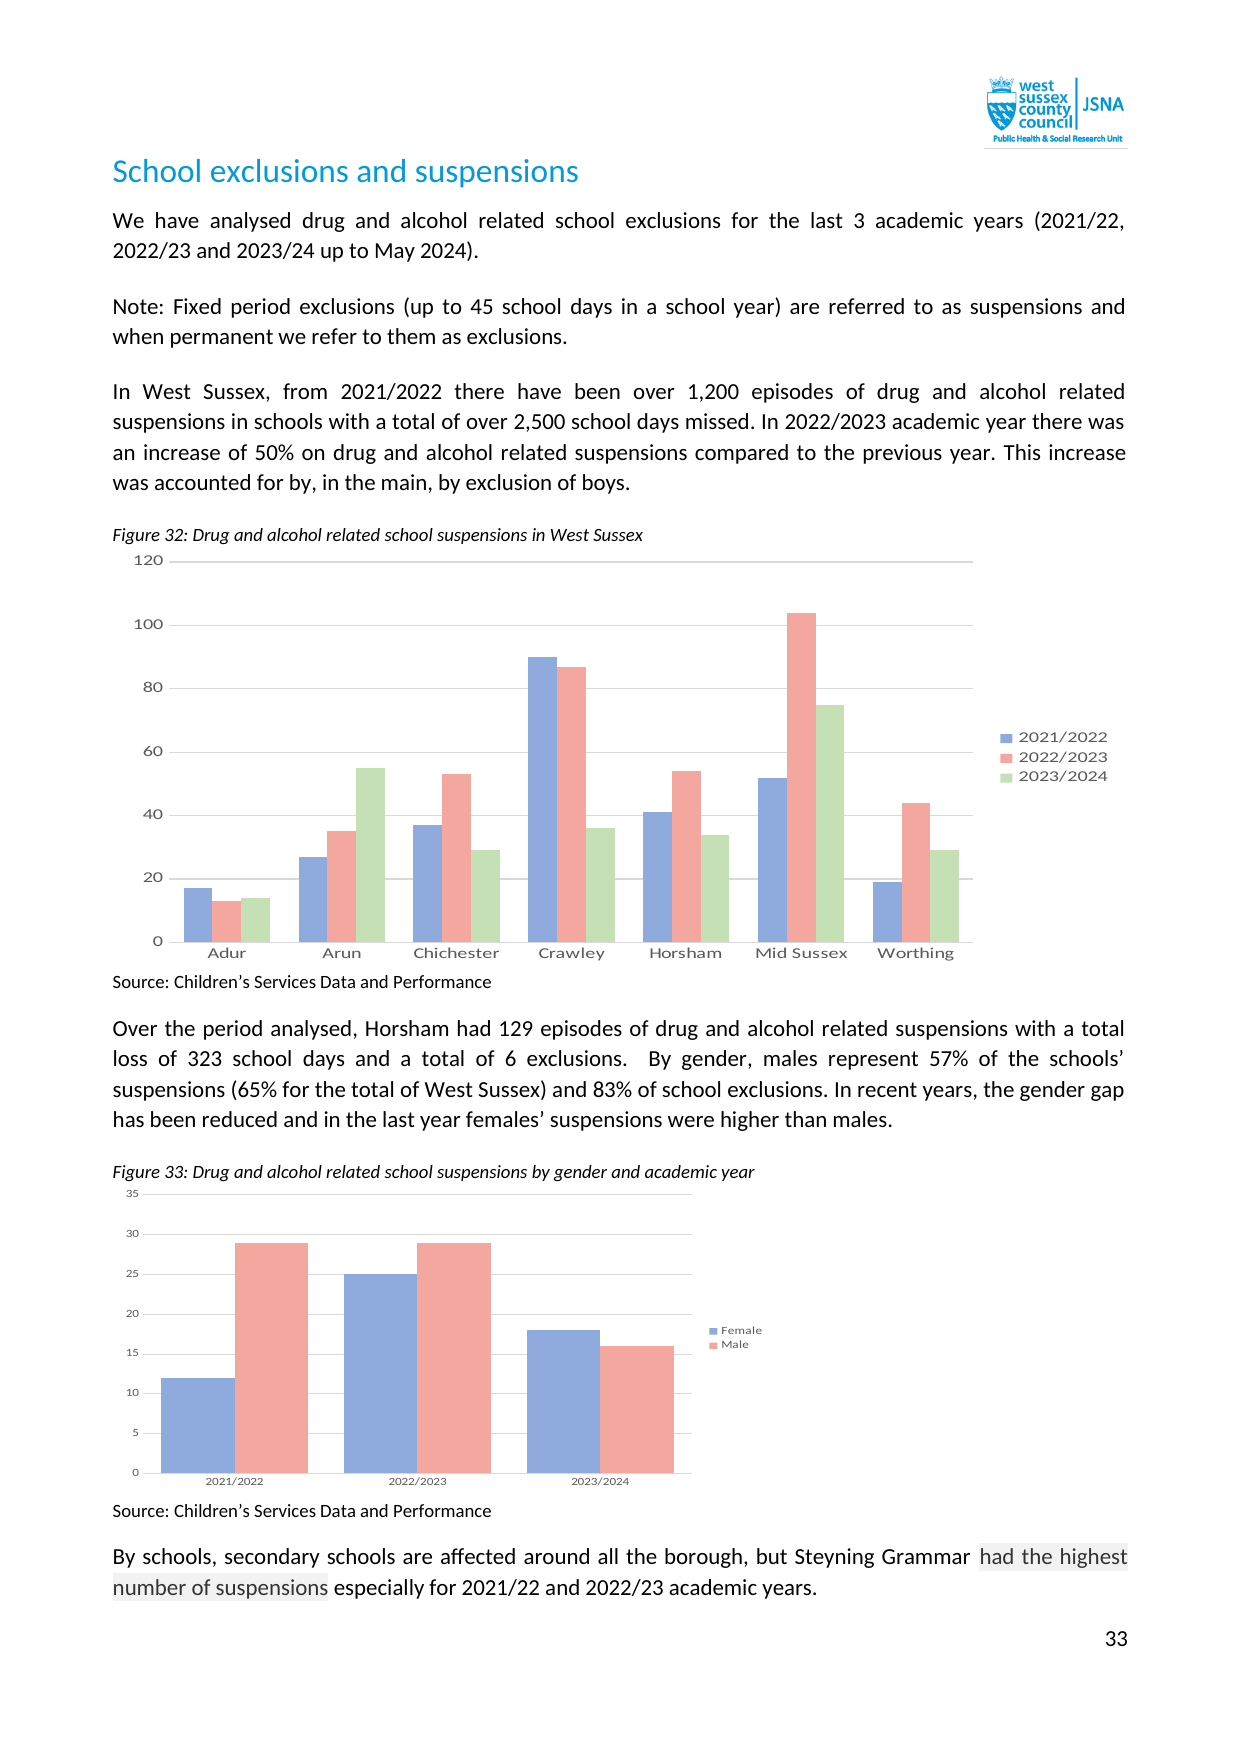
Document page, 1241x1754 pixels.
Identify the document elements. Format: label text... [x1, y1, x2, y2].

text Note: Fixed period exclusions (up to 45 school days in a school year) are referred to as suspensions and when permanent we refer to them as exclusions. [112, 292, 1128, 350]
text Figure 32: Drug and alcohol related school suspensions in West SussexSource: Children’s Services Data and Performance [112, 971, 1128, 993]
text Over the period analysed, Horsham had 129 episodes of drug and alcohol related suspensions with a total loss of 323 school days and a total of 6 exclusions. By gender, males represent 57% of the schools’ suspensions (65% for the total of West Sussex) and 83% of school exclusions. In recent years, the gender gap has been reduced and in the last year females’ suspensions were higher than males. [112, 1014, 1128, 1133]
text In West Sussex, from 2021/2022 there have been over 1,200 episodes of drug and alcohol related suspensions in schools with a total of over 2,500 school days missed. In 2022/2023 academic year there was an increase of 50% on drug and alcohol related suspensions compared to the previous year. This increase was accounted for by, in the main, by exclusion of boys. [112, 377, 1128, 496]
text Figure 32: Drug and alcohol related school suspensions in West SussexSource: Children’s Services Data and Performance [112, 523, 1128, 546]
text We have analysed drug and alcohol related school exclusions for the last 3 academic years (2021/22, 2022/23 and 2023/24 up to May 2024). [112, 206, 1128, 265]
subtitle School exclusions and suspensions [112, 150, 1128, 191]
picture [981, 73, 1128, 149]
text By schools, secondary schools are affected around all the borough, but Steyning Grammar had the highest number of suspensions especially for 2021/22 and 2022/23 academic years. [112, 1542, 1128, 1601]
text Figure 33: Drug and alcohol related school suspensions by gender and academic year Source: Children’s Services Data and Performance [112, 1160, 1128, 1522]
